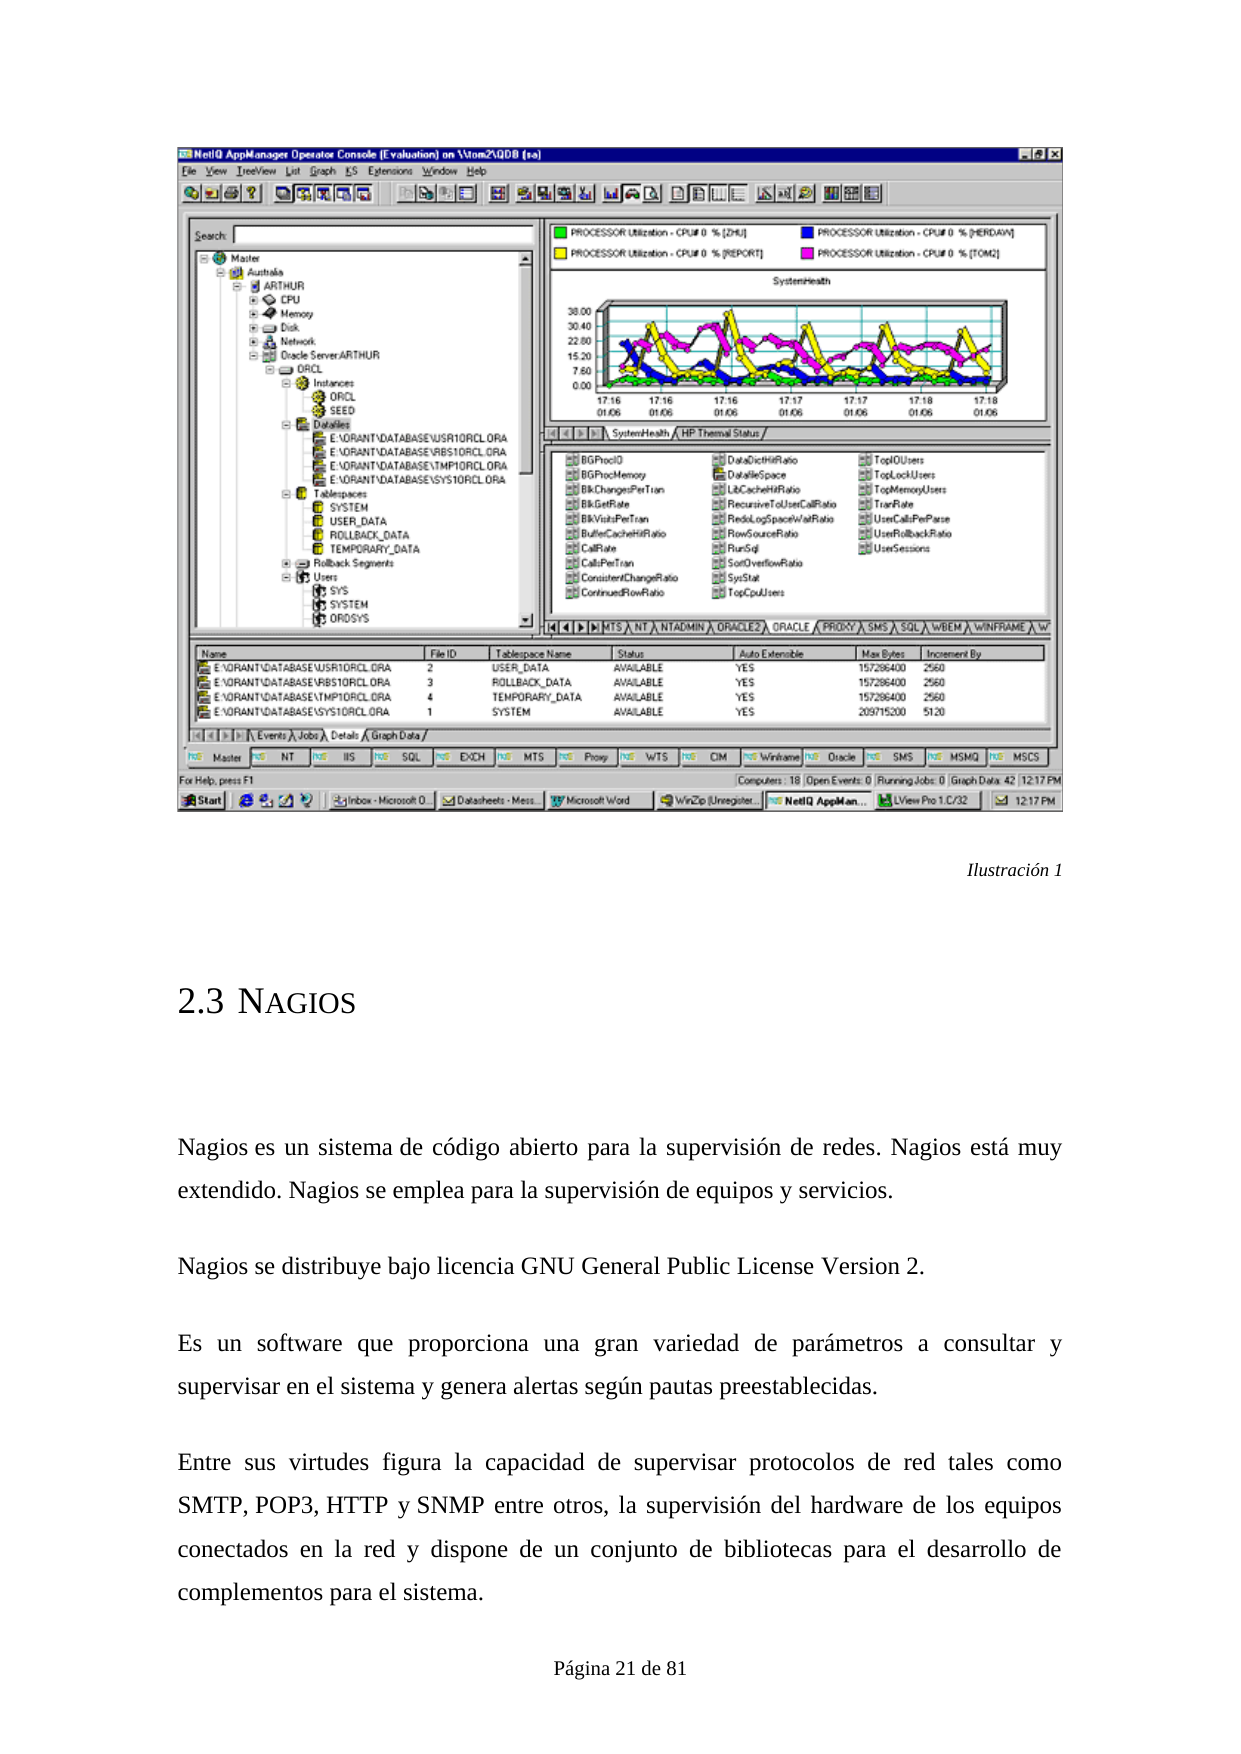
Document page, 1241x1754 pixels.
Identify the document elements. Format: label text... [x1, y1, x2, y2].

picture [177, 147, 1063, 812]
text Es un software que proporciona una gran variedad de parámetros a consultar y supervisar en el sistema y genera alertas según pautas preestablecidas. [177, 1328, 1063, 1400]
text Entre sus virtudes figura la capacidad de supervisar protocolos de red tales como SMTP, POP3, HTTP y SNMP entre otros, la supervisión del hardware de los equipos conectados en la red y dispone de un conjunto de bibliotecas para el desarrollo de complementos para el sistema. [177, 1447, 1063, 1606]
text Nagios se distribuye bajo licencia GNU General Public License Version 2. [177, 1251, 1063, 1280]
subtitle Nagios [177, 978, 1063, 1021]
text Nagios es un sistema de código abierto para la supervisión de redes. Nagios está muy extendido. Nagios se emplea para la supervisión de equipos y servicios. [177, 1132, 1063, 1204]
